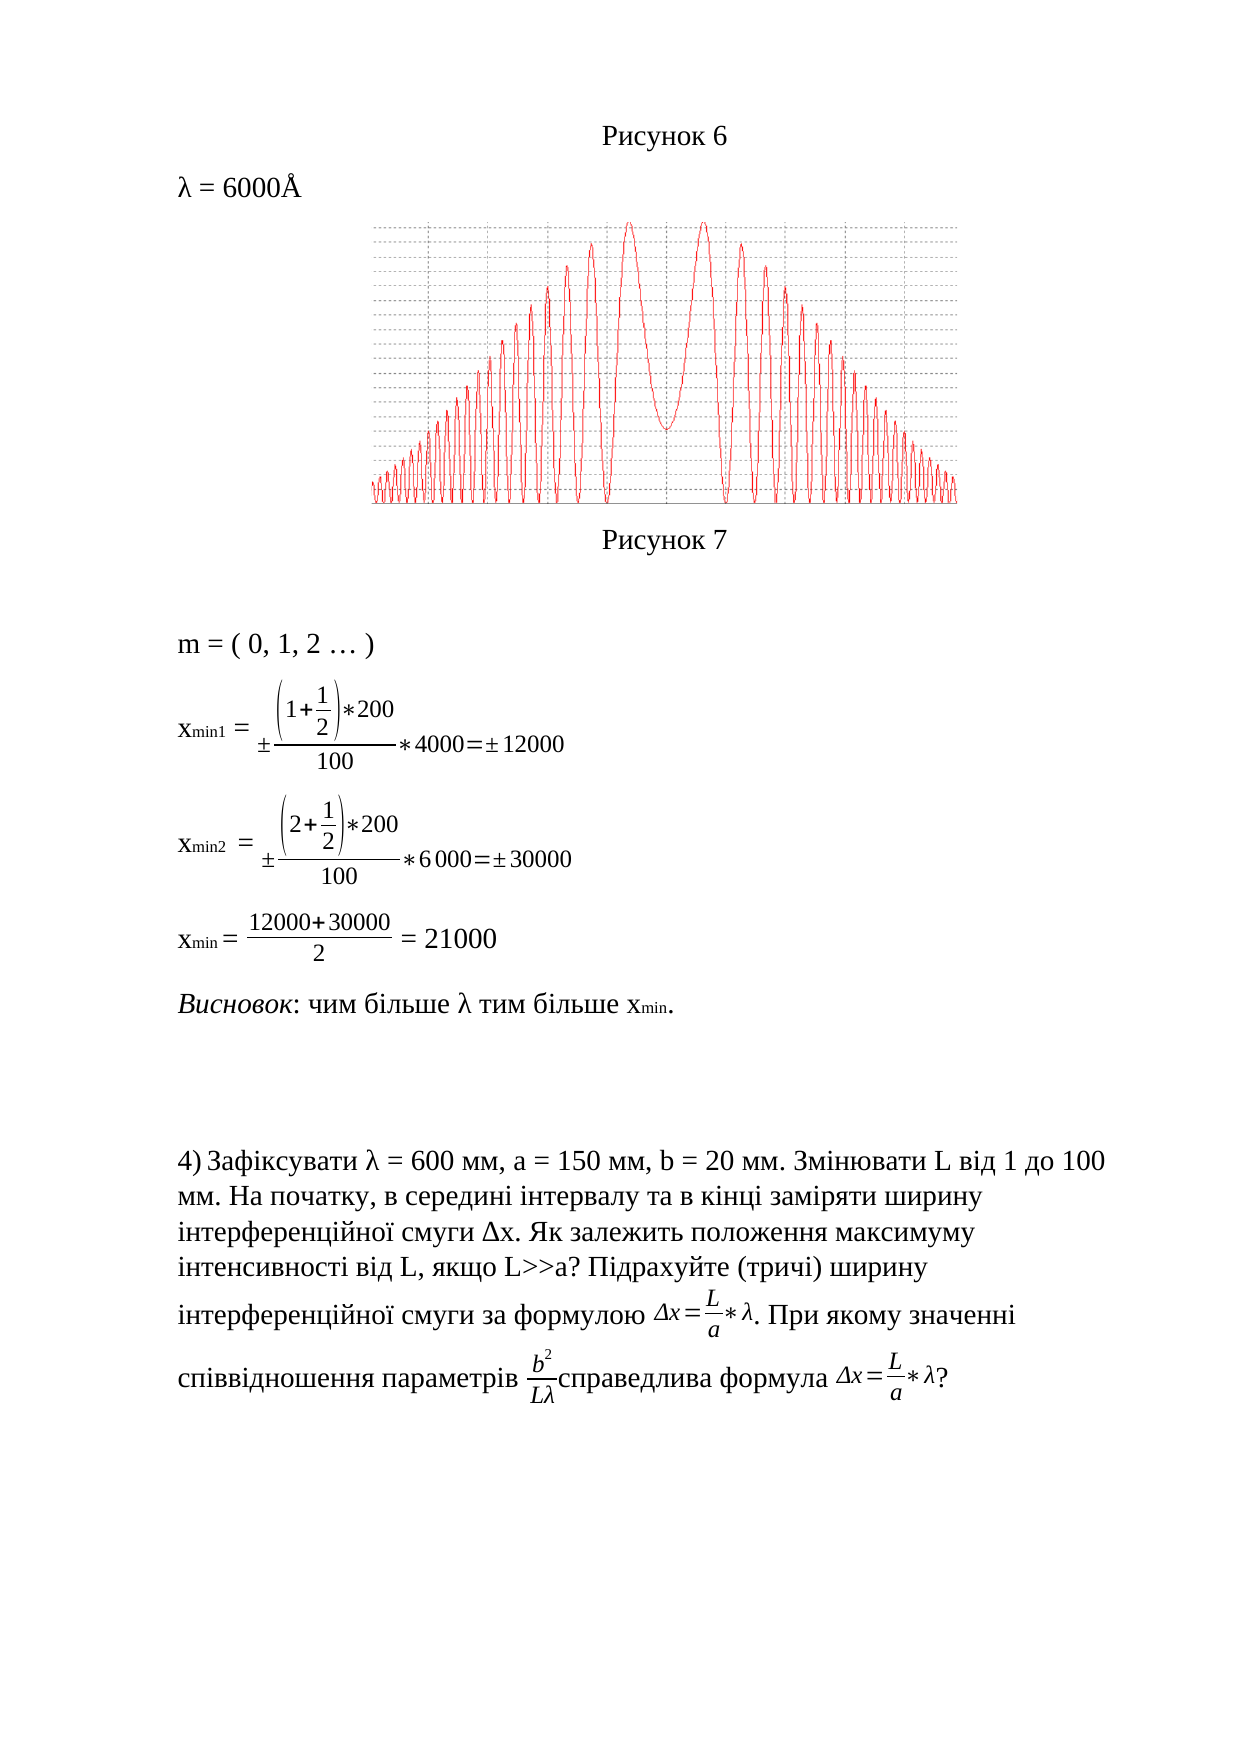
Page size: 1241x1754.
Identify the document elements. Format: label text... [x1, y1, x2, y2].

text λ = 6000Å [177, 170, 1152, 204]
text Рисунок 7 [177, 522, 1152, 556]
picture [371, 222, 958, 504]
text m = ( 0, 1, 2 … ) [177, 626, 1152, 660]
text xmin = = 21000 [177, 908, 1152, 967]
text 4) Зафіксувати λ = 600 мм, а = 150 мм, b = 20 мм. Змінювати L від 1 до 100 мм. На початку, в середині інтервалу та в кінці заміряти ширину інтерференційної смуги ∆х. Як залежить положення максимуму інтенсивності від L, якщо L>>а? Підрахуйте (тричі) ширину інтерференційної смуги за формулою . При якому значенні співвідношення параметрів справедлива формула ? [177, 1143, 1152, 1408]
text xmin1 = [177, 679, 1152, 775]
text Висновок: чим більше λ тим більше xmin. [177, 986, 1152, 1019]
text Рисунок 6 [177, 118, 1152, 152]
text xmin2 = [177, 793, 1152, 890]
